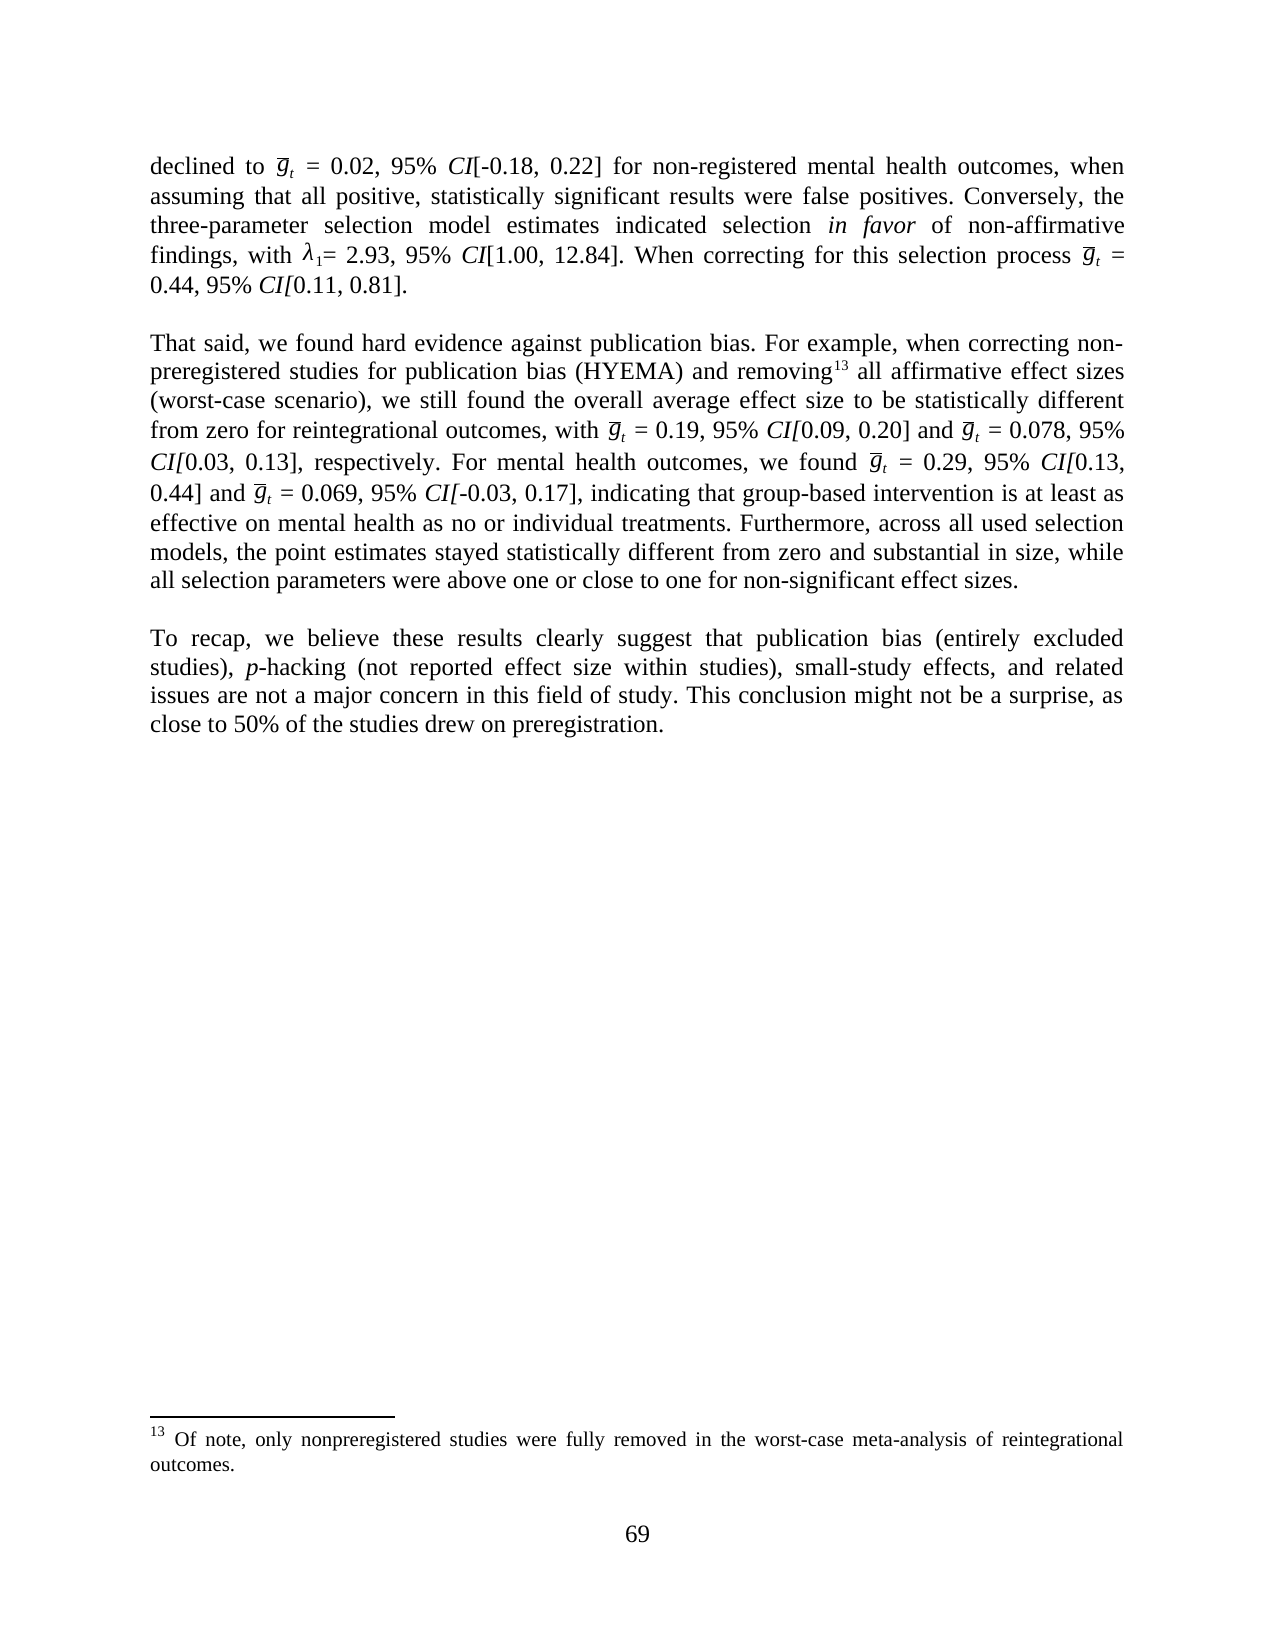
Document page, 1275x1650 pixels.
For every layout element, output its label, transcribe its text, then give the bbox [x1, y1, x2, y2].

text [150, 150, 1125, 299]
text That said, we found hard evidence against publication bias. For example, when correcting non-preregistered studies for publication bias (HYEMA) and removing all affirmative effect sizes (worst-case scenario), we still found the overall average effect size to be statistically different from zero for reintegrational outcomes, with = 0.19, 95% CI[0.09, 0.20] and = 0.078, 95% CI[0.03, 0.13], respectively. For mental health outcomes, we found = 0.29, 95% CI[0.13, 0.44] and = 0.069, 95% CI[-0.03, 0.17], indicating that group-based intervention is at least as effective on mental health as no or individual treatments. Furthermore, across all used selection models, the point estimates stayed statistically different from zero and substantial in size, while all selection parameters were above one or close to one for non-significant effect sizes. [150, 328, 1125, 594]
text To recap, we believe these results clearly suggest that publication bias (entirely excluded studies), p-hacking (not reported effect size within studies), small-study effects, and related issues are not a major concern in this field of study. This conclusion might not be a surprise, as close to 50% of the studies drew on preregistration. [150, 623, 1125, 738]
